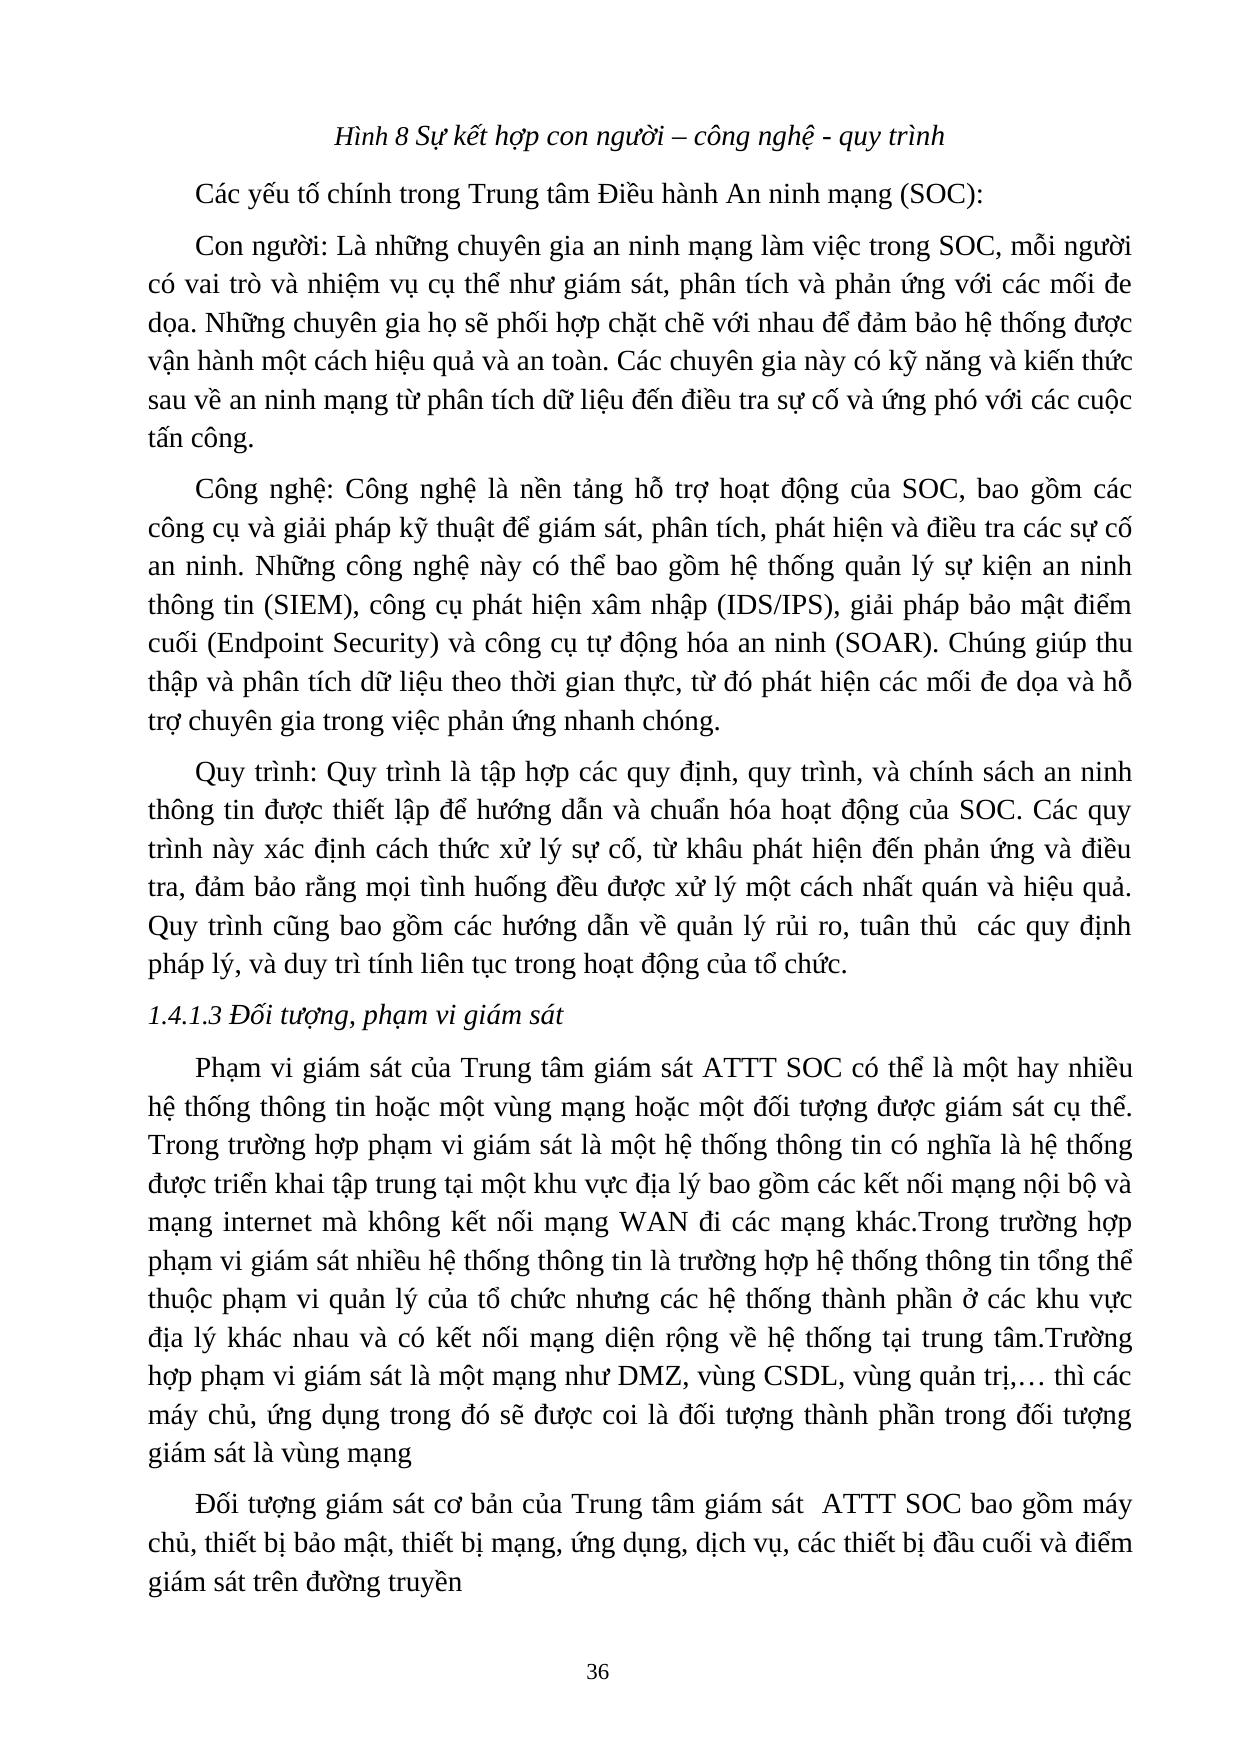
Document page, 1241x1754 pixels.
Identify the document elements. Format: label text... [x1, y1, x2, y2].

text Đối tượng, phạm vi giám sát [148, 997, 1134, 1031]
text Sự kết hợp con người – công nghệ - quy trình [148, 118, 1134, 152]
text Con người: Là những chuyên gia an ninh mạng làm việc trong SOC, mỗi người có vai trò và nhiệm vụ cụ thể như giám sát, phân tích và phản ứng với các mối đe dọa. Những chuyên gia họ sẽ phối hợp chặt chẽ với nhau để đảm bảo hệ thống được vận hành một cách hiệu quả và an toàn. Các chuyên gia này có kỹ năng và kiến thức sau về an ninh mạng từ phân tích dữ liệu đến điều tra sự cố và ứng phó với các cuộc tấn công. [148, 228, 1134, 454]
text Phạm vi giám sát của Trung tâm giám sát ATTT SOC có thể là một hay nhiều hệ thống thông tin hoặc một vùng mạng hoặc một đối tượng được giám sát cụ thể. Trong trường hợp phạm vi giám sát là một hệ thống thông tin có nghĩa là hệ thống được triển khai tập trung tại một khu vực địa lý bao gồm các kết nối mạng nội bộ và mạng internet mà không kết nối mạng WAN đi các mạng khác.Trong trường hợp phạm vi giám sát nhiều hệ thống thông tin là trường hợp hệ thống thông tin tổng thể thuộc phạm vi quản lý của tổ chức nhưng các hệ thống thành phần ở các khu vực địa lý khác nhau và có kết nối mạng diện rộng về hệ thống tại trung tâm.Trường hợp phạm vi giám sát là một mạng như DMZ, vùng CSDL, vùng quản trị,… thì các máy chủ, ứng dụng trong đó sẽ được coi là đối tượng thành phần trong đối tượng giám sát là vùng mạng [148, 1050, 1134, 1469]
text Công nghệ: Công nghệ là nền tảng hỗ trợ hoạt động của SOC, bao gồm các công cụ và giải pháp kỹ thuật để giám sát, phân tích, phát hiện và điều tra các sự cố an ninh. Những công nghệ này có thể bao gồm hệ thống quản lý sự kiện an ninh thông tin (SIEM), công cụ phát hiện xâm nhập (IDS/IPS), giải pháp bảo mật điểm cuối (Endpoint Security) và công cụ tự động hóa an ninh (SOAR). Chúng giúp thu thập và phân tích dữ liệu theo thời gian thực, từ đó phát hiện các mối đe dọa và hỗ trợ chuyên gia trong việc phản ứng nhanh chóng. [148, 471, 1134, 736]
text Quy trình: Quy trình là tập hợp các quy định, quy trình, và chính sách an ninh thông tin được thiết lập để hướng dẫn và chuẩn hóa hoạt động của SOC. Các quy trình này xác định cách thức xử lý sự cố, từ khâu phát hiện đến phản ứng và điều tra, đảm bảo rằng mọi tình huống đều được xử lý một cách nhất quán và hiệu quả. Quy trình cũng bao gồm các hướng dẫn về quản lý rủi ro, tuân thủ các quy định pháp lý, và duy trì tính liên tục trong hoạt động của tổ chức. [148, 754, 1134, 980]
text Các yếu tố chính trong Trung tâm Điều hành An ninh mạng (SOC): [148, 177, 1134, 210]
text Đối tượng giám sát cơ bản của Trung tâm giám sát ATTT SOC bao gồm máy chủ, thiết bị bảo mật, thiết bị mạng, ứng dụng, dịch vụ, các thiết bị đầu cuối và điểm giám sát trên đường truyền [148, 1487, 1134, 1597]
